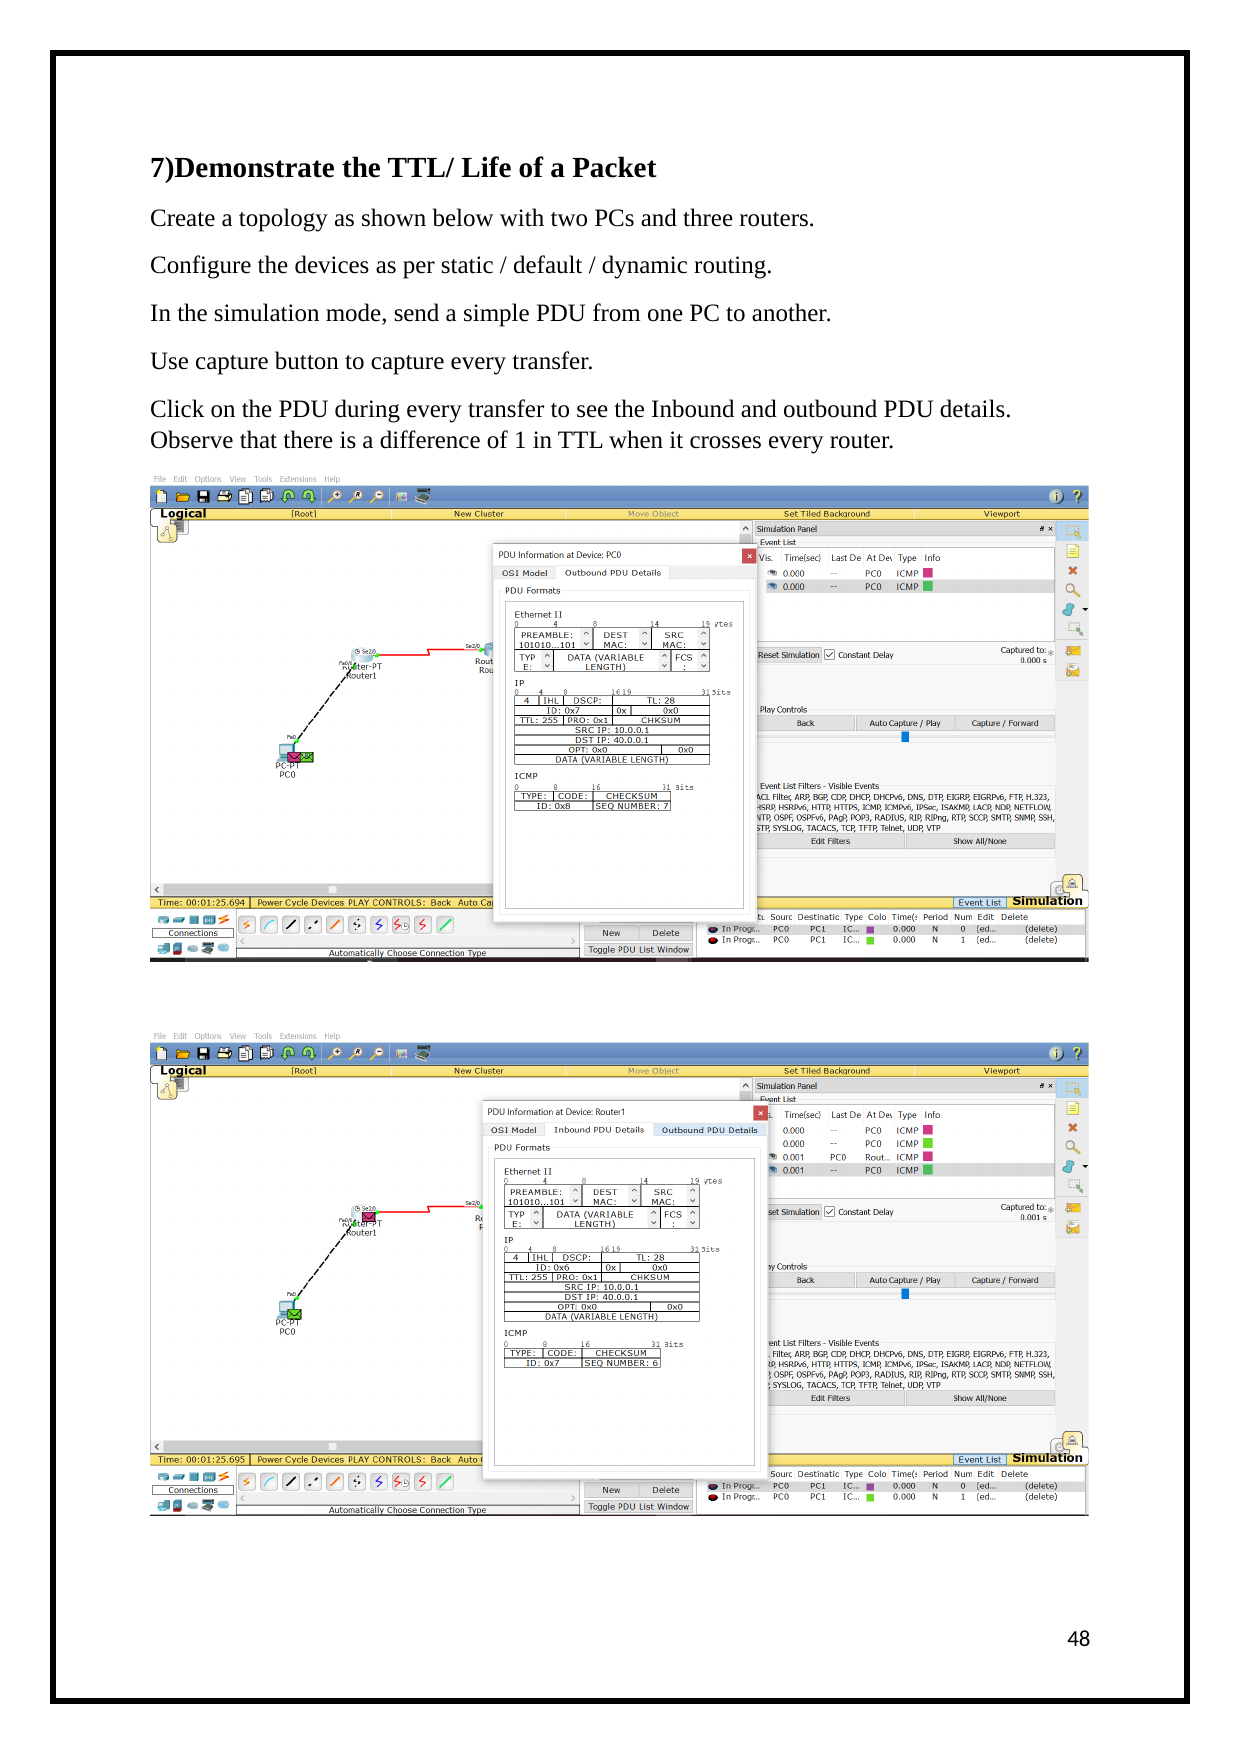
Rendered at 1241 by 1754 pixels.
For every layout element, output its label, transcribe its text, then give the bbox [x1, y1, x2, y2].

text In the simulation mode, send a simple PDU from one PC to another. [150, 298, 1090, 327]
text Create a topology as shown below with two PCs and three routers. [150, 203, 1090, 232]
picture [150, 1028, 1089, 1516]
text Configure the devices as per static / default / dynamic routing. [150, 251, 1090, 279]
text Use capture button to capture every transfer. [150, 346, 1090, 375]
text 7)Demonstrate the TTL/ Life of a Packet [150, 150, 1090, 183]
picture [150, 472, 1089, 962]
text Click on the PDU during every transfer to see the Inbound and outbound PDU details. Observe that there is a difference of 1 in TTL when it crosses every router. [150, 394, 1090, 453]
